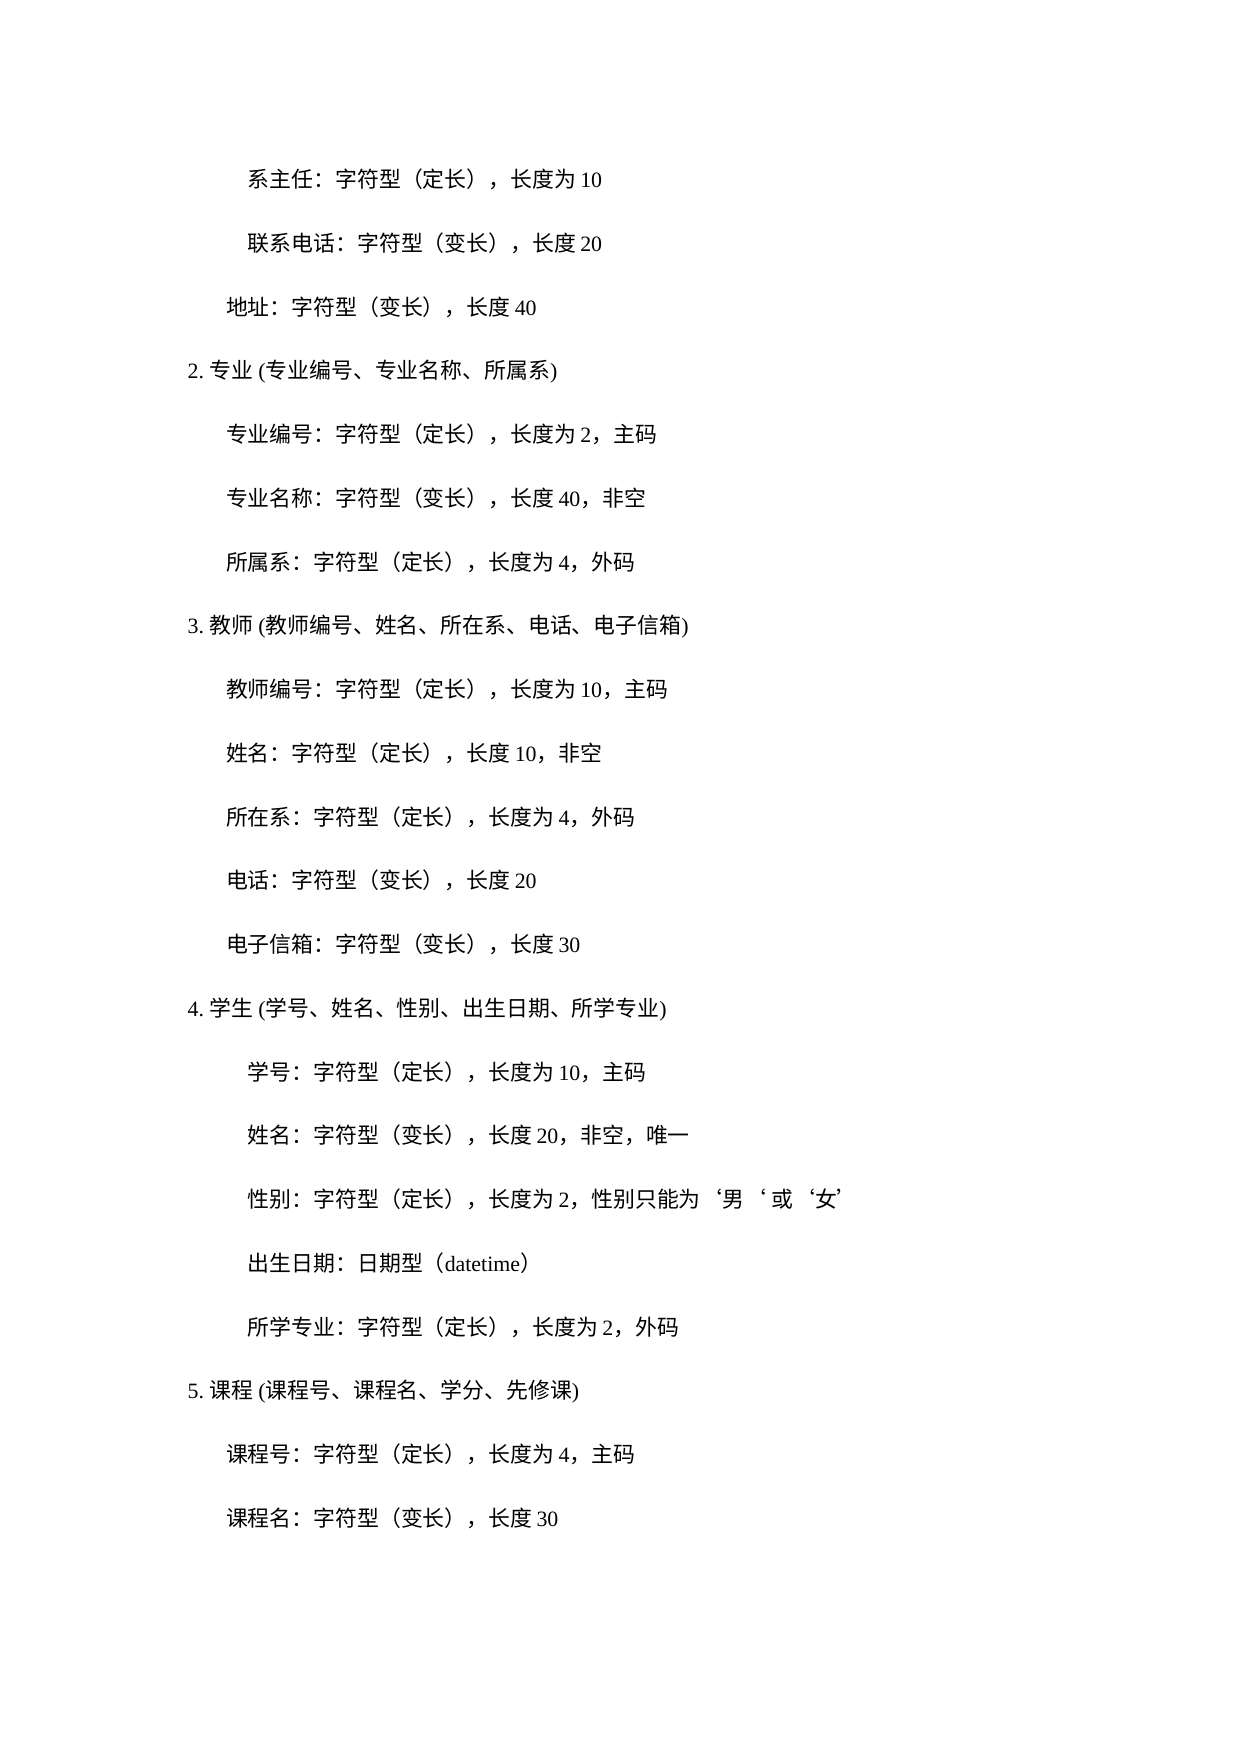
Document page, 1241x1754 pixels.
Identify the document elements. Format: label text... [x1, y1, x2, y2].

text 地址：字符型（变长），长度40 [187, 289, 1053, 321]
text 所属系：字符型（定长），长度为4，外码 [187, 544, 1053, 576]
text 学号：字符型（定长），长度为10，主码 [187, 1054, 1053, 1086]
text 姓名：字符型（定长），长度10，非空 [187, 736, 1053, 767]
text 5. 课程 (课程号、课程名、学分、先修课) [187, 1373, 1053, 1405]
text 联系电话：字符型（变长），长度20 [231, 226, 1053, 257]
text 姓名：字符型（变长），长度20，非空，唯一 [187, 1118, 1053, 1150]
text 专业编号：字符型（定长），长度为2，主码 [187, 417, 1053, 449]
text 3. 教师 (教师编号、姓名、所在系、电话、电子信箱) [187, 608, 1053, 640]
text 所在系：字符型（定长），长度为4，外码 [187, 799, 1053, 831]
text 所学专业：字符型（定长），长度为2，外码 [187, 1309, 1053, 1341]
text 电子信箱：字符型（变长），长度30 [187, 927, 1053, 959]
text 2. 专业 (专业编号、专业名称、所属系) [187, 353, 1053, 385]
text 出生日期：日期型（datetime） [187, 1246, 1053, 1277]
text 专业名称：字符型（变长），长度40，非空 [187, 481, 1053, 512]
text 电话：字符型（变长），长度20 [187, 863, 1053, 895]
text 系主任：字符型（定长），长度为10 [231, 162, 1053, 194]
text 性别：字符型（定长），长度为2，性别只能为‘男‘ 或‘女’ [187, 1182, 1053, 1214]
text 教师编号：字符型（定长），长度为10，主码 [187, 672, 1053, 704]
text 课程号：字符型（定长），长度为4，主码 [187, 1437, 1053, 1469]
text 课程名：字符型（变长），长度30 [187, 1501, 1053, 1532]
text 4. 学生 (学号、姓名、性别、出生日期、所学专业) [187, 991, 1053, 1022]
